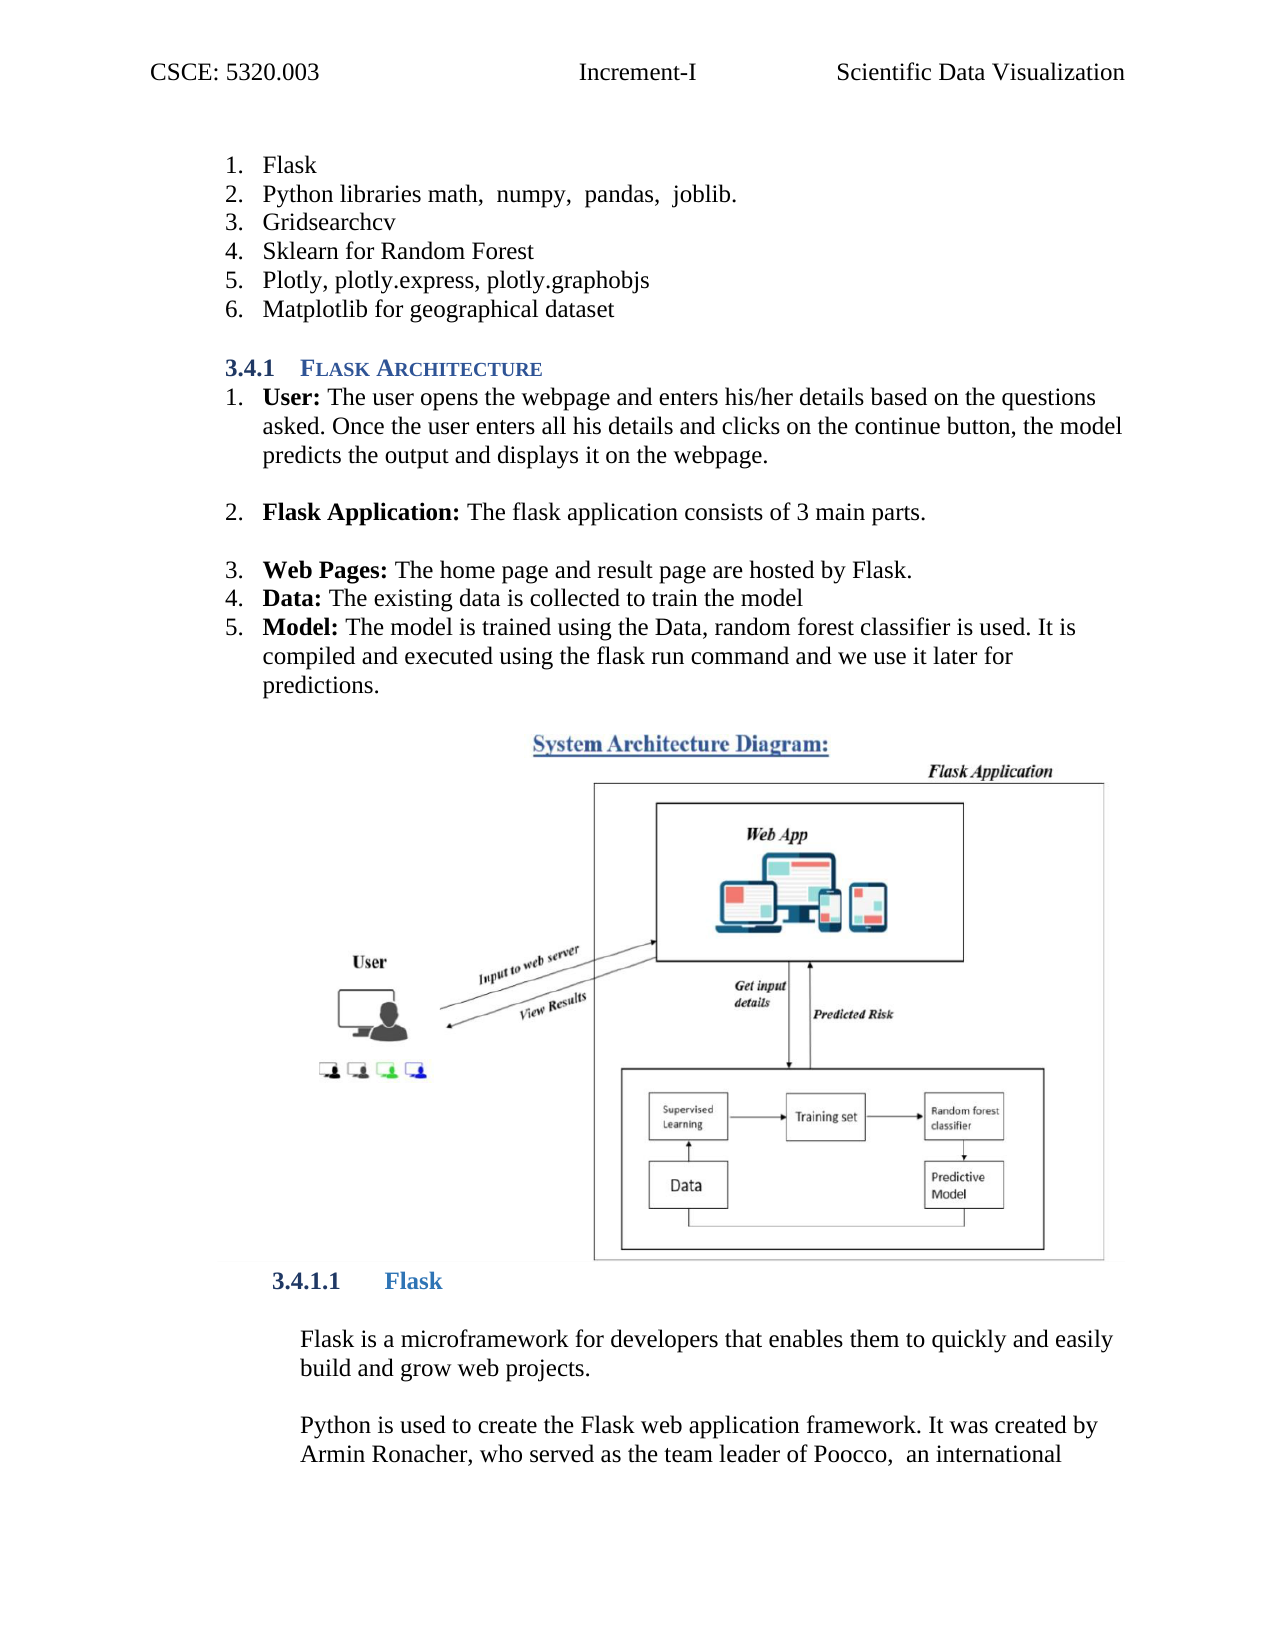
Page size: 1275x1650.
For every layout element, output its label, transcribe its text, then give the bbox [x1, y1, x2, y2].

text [300, 1411, 1125, 1468]
list Model: The model is trained using the Data, random forest classifier is used. It is compiled and executed using the flask run command and we use it later for predictions. [225, 612, 1125, 698]
list Matplotlib for geographical dataset [225, 294, 1125, 322]
list Flask Application: The flask application consists of 3 main parts. [225, 497, 1125, 526]
picture [217, 723, 1125, 1262]
subtitle Flask [272, 1266, 1125, 1295]
list User: The user opens the webpage and enters his/her details based on the questions asked. Once the user enters all his details and clicks on the continue button, the model predicts the output and displays it on the webpage. [225, 382, 1125, 468]
list Python libraries math, numpy, pandas, joblib. [225, 179, 1125, 207]
list Gridsearchcv [225, 207, 1125, 236]
list Flask [225, 150, 1125, 179]
list Web Pages: The home page and result page are hosted by Flask. [225, 555, 1125, 583]
list Sklearn for Random Forest [225, 236, 1125, 265]
list Plotly, plotly.express, plotly.graphobjs [225, 265, 1125, 294]
list Data: The existing data is collected to train the model [225, 583, 1125, 612]
subtitle Flask Architecture [225, 353, 1125, 382]
text Flask is a microframework for developers that enables them to quickly and easily build and grow web projects. [300, 1324, 1125, 1382]
